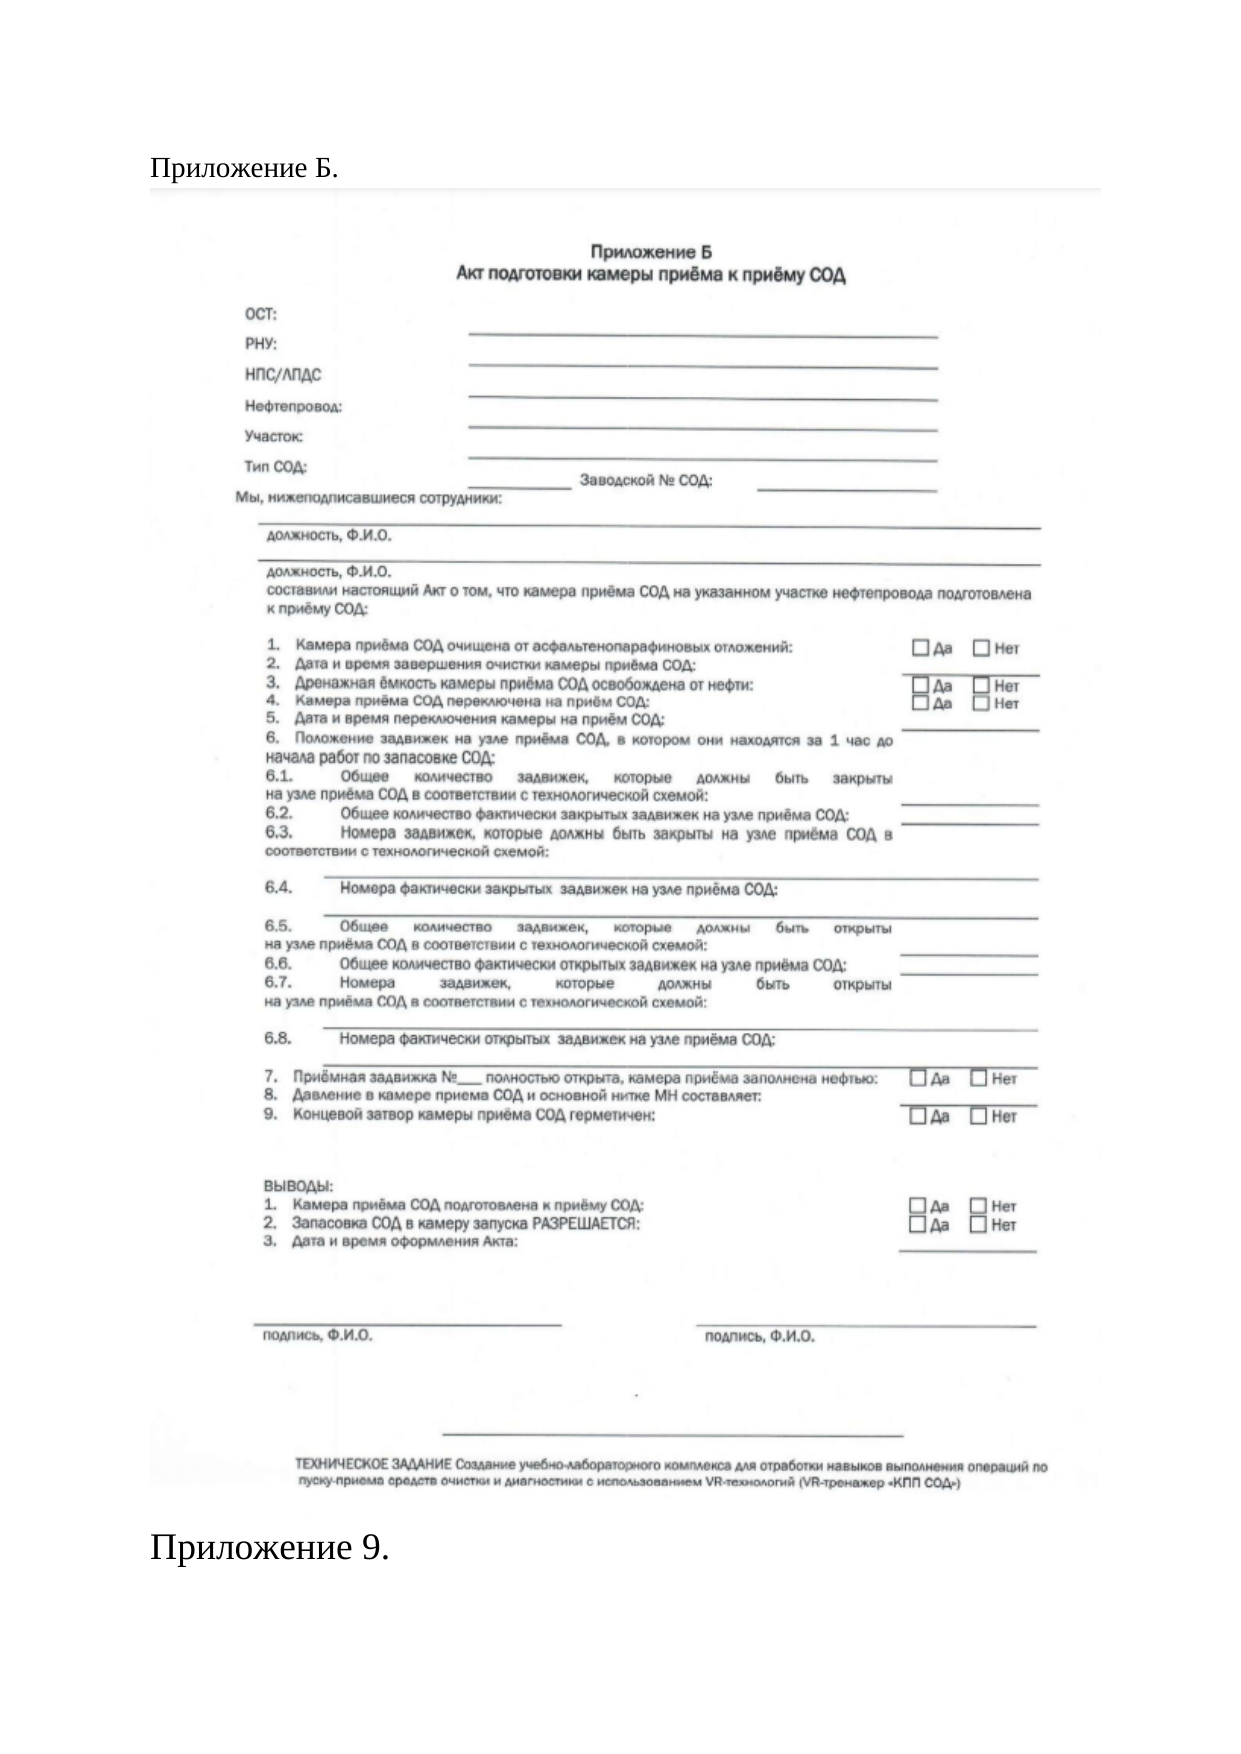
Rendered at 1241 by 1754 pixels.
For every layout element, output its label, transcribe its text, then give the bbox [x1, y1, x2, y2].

text Приложение 9. [150, 1524, 1090, 1567]
picture [150, 188, 1101, 1521]
text Приложение Б. [150, 150, 1090, 183]
